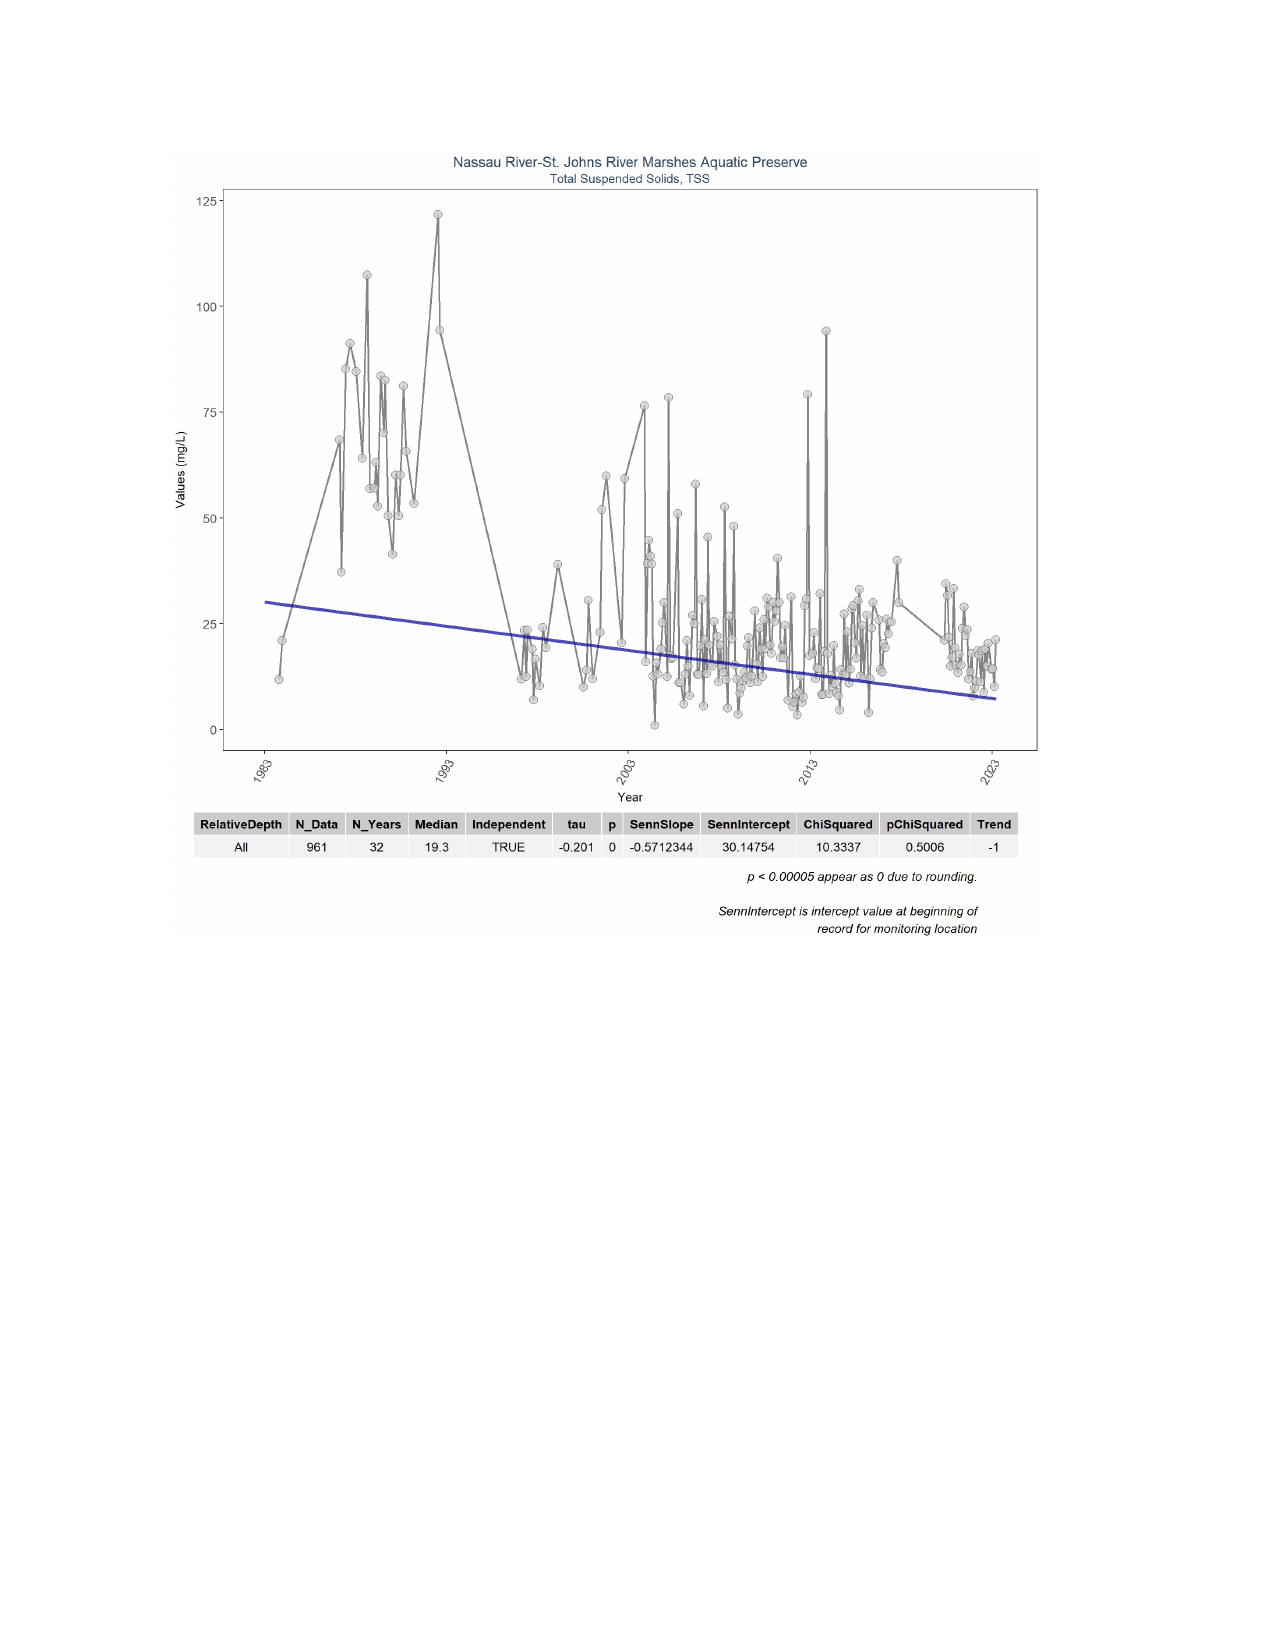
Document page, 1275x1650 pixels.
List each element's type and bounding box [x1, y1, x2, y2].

picture [168, 150, 1044, 938]
